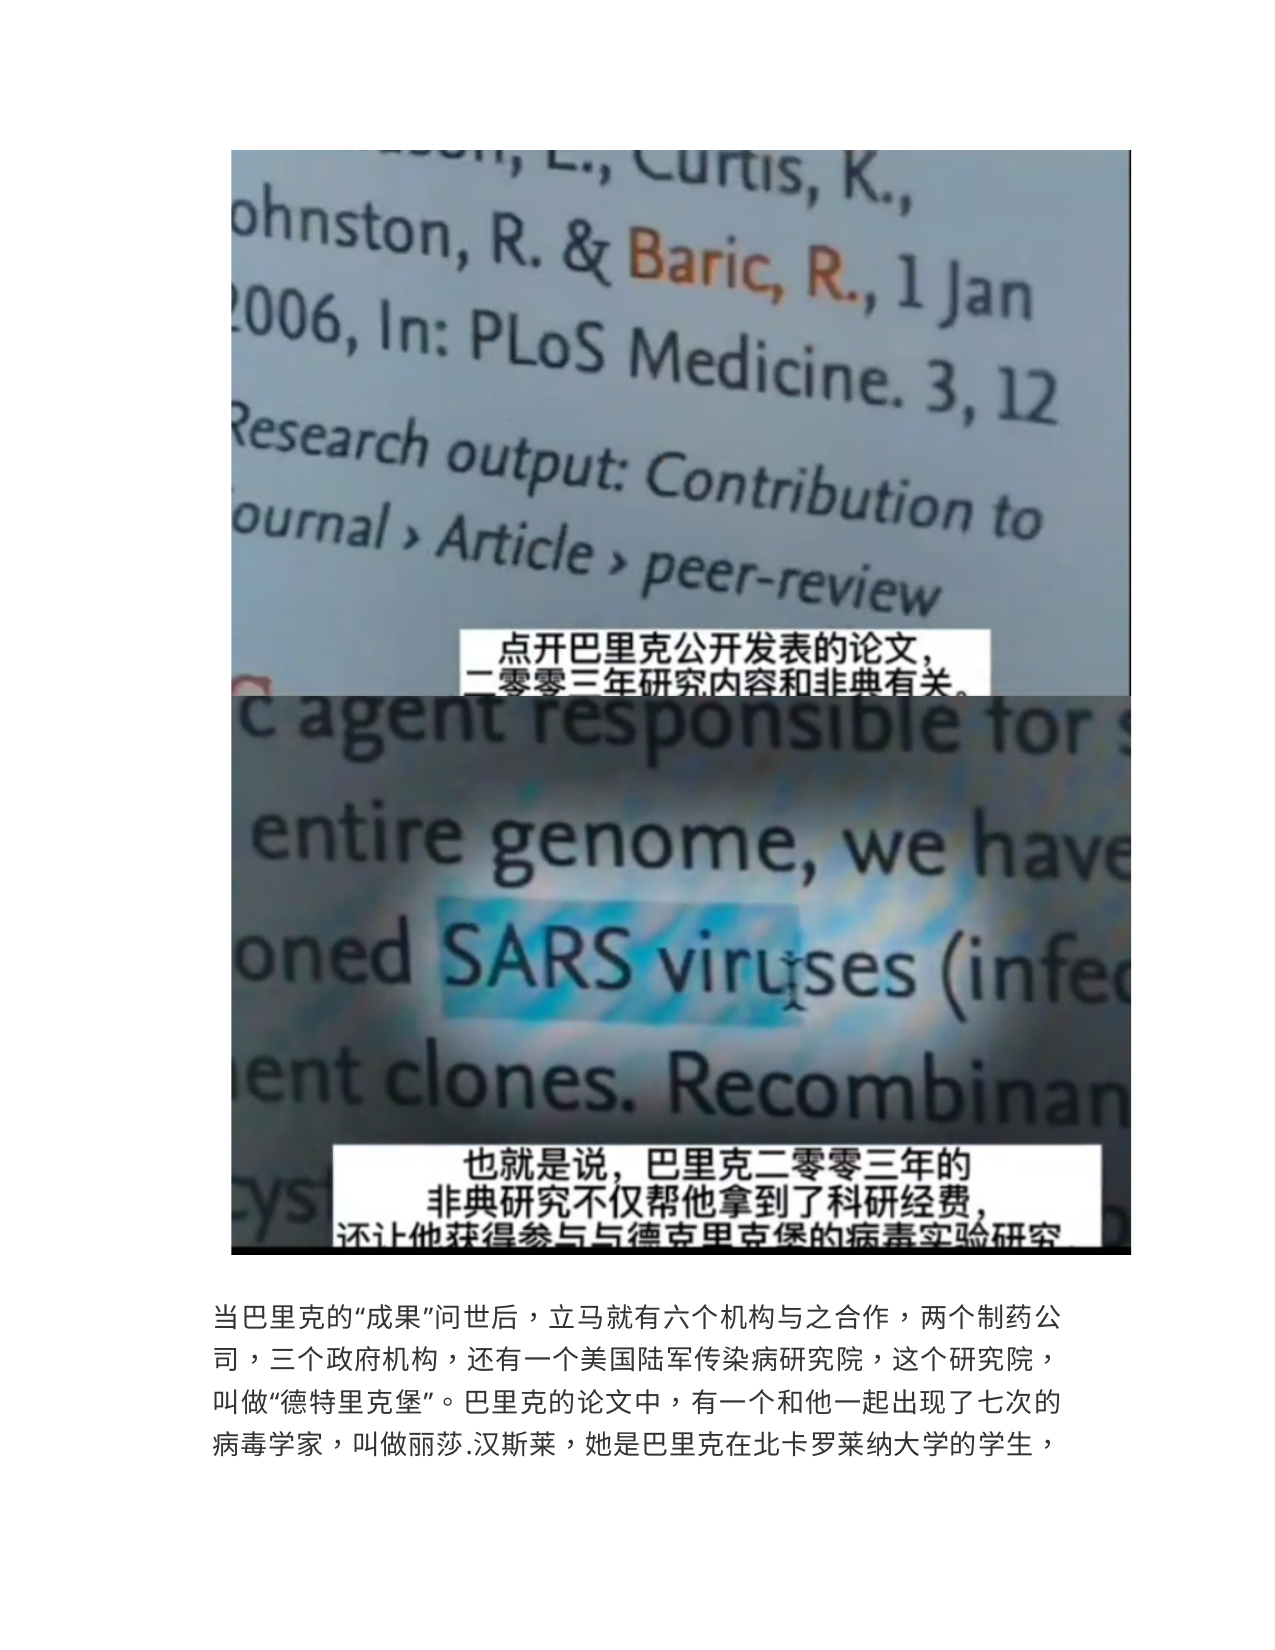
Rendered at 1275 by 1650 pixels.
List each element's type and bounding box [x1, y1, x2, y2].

picture [231, 150, 1132, 1255]
text [212, 1292, 1062, 1462]
